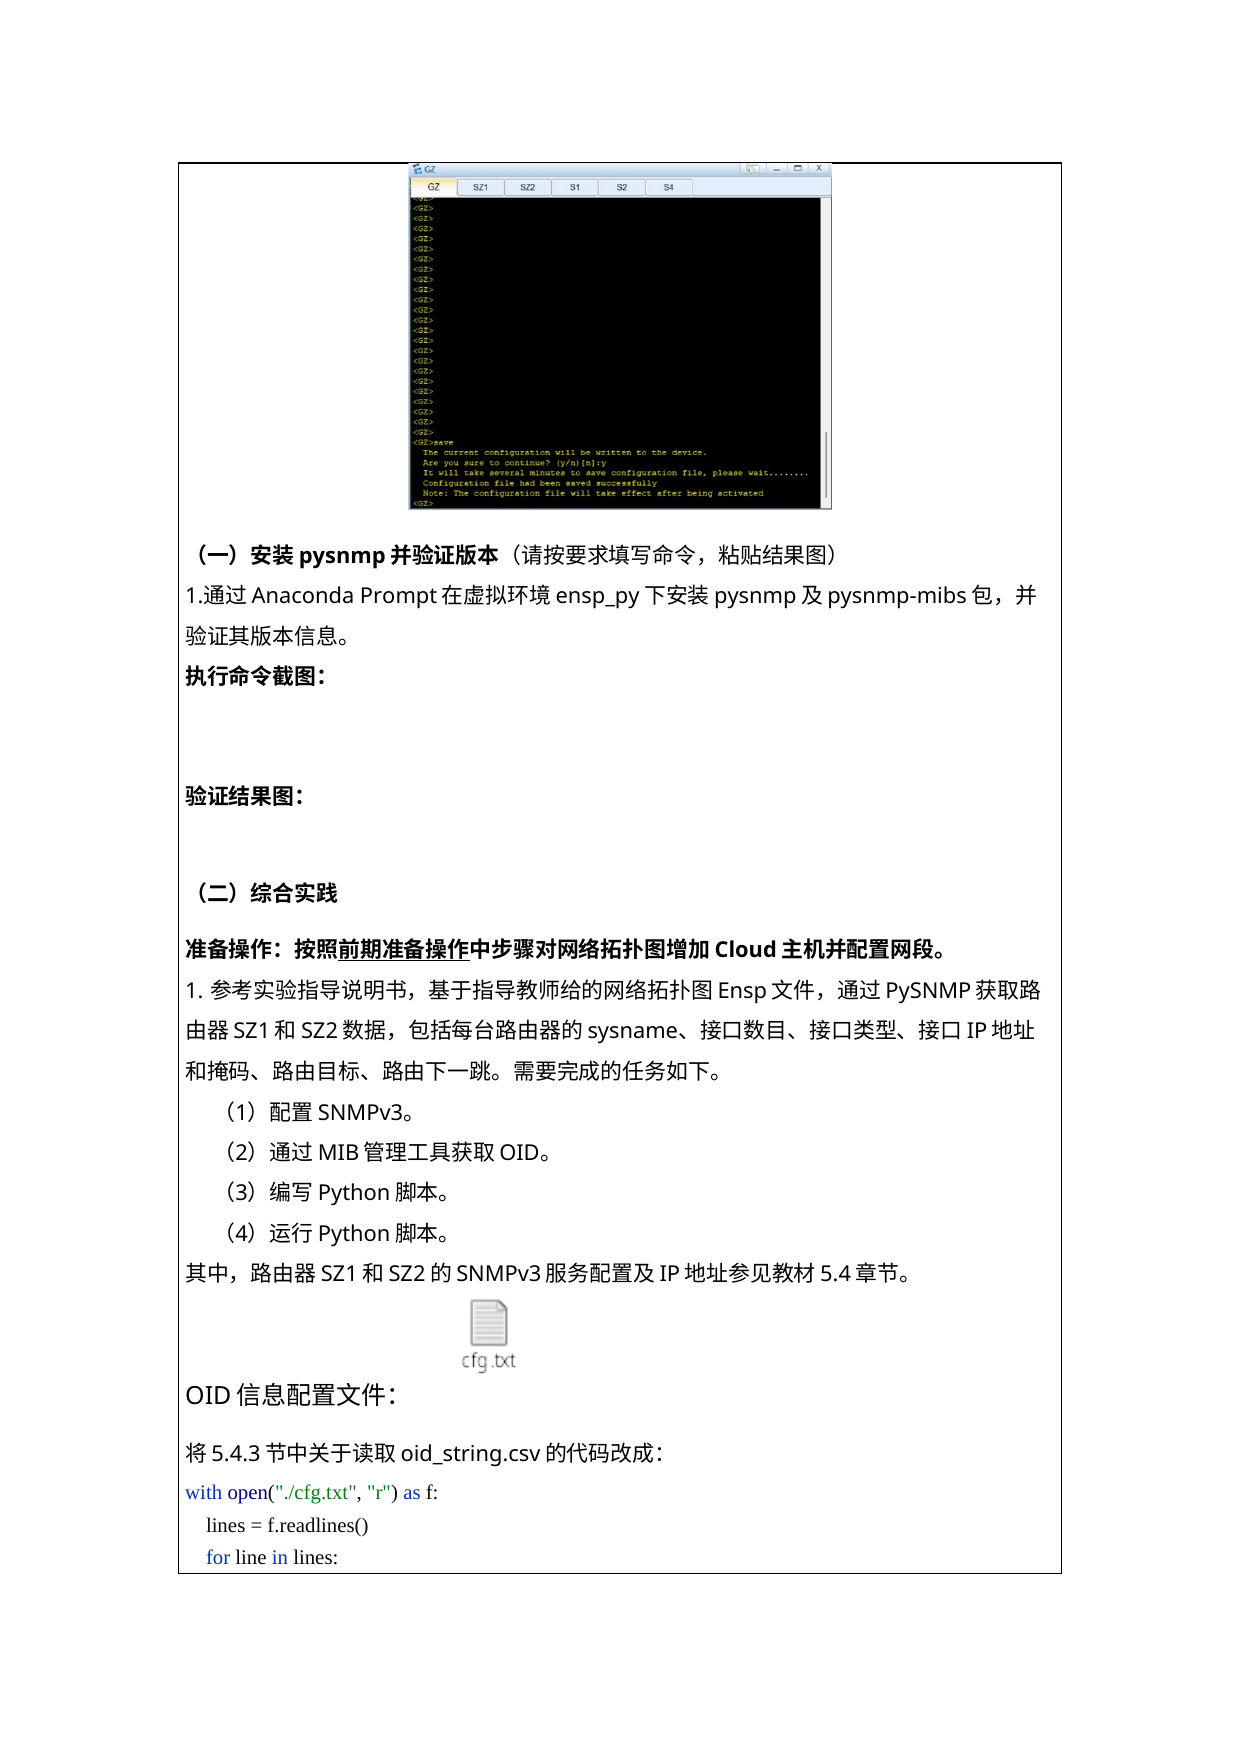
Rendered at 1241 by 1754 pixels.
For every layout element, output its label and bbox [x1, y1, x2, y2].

picture [408, 163, 832, 510]
table_cell [179, 164, 1061, 1573]
